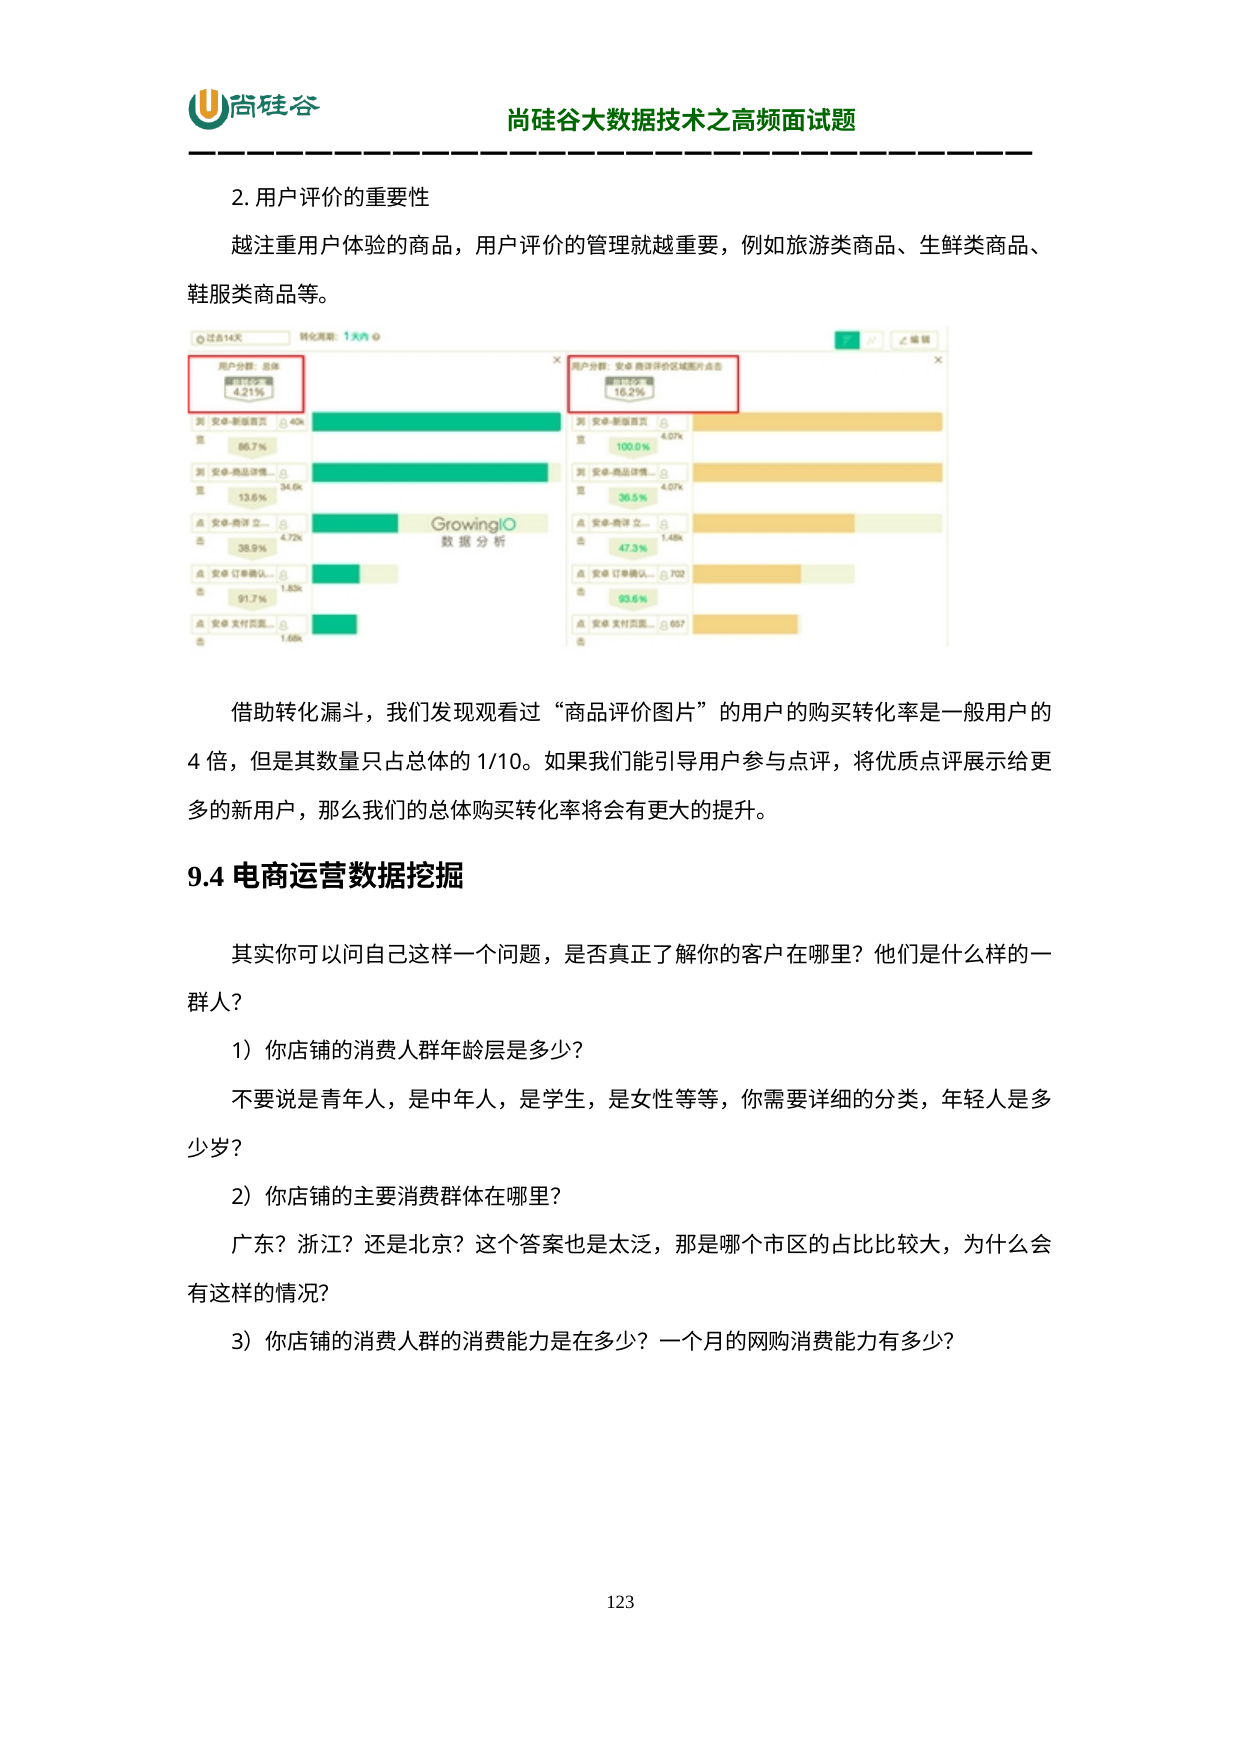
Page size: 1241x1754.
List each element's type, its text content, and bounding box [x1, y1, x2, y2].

text 3）你店铺的消费人群的消费能力是在多少？一个月的网购消费能力有多少？ [187, 1324, 1053, 1357]
text 1）你店铺的消费人群年龄层是多少？ [187, 1033, 1053, 1066]
text 不要说是青年人，是中年人，是学生，是女性等等，你需要详细的分类，年轻人是多少岁？ [187, 1082, 1053, 1163]
text 借助转化漏斗，我们发现观看过“商品评价图片”的用户的购买转化率是一般用户的4 倍，但是其数量只占总体的1/10。如果我们能引导用户参与点评，将优质点评展示给更多的新用户，那么我们的总体购买转化率将会有更大的提升。 [187, 695, 1053, 825]
subtitle 9.4 电商运营数据挖掘 [187, 841, 1053, 906]
text 广东？浙江？还是北京？这个答案也是太泛，那是哪个市区的占比比较大，为什么会有这样的情况？ [187, 1227, 1053, 1308]
text 其实你可以问自己这样一个问题，是否真正了解你的客户在哪里？他们是什么样的一群人？ [187, 936, 1053, 1017]
text 越注重用户体验的商品，用户评价的管理就越重要，例如旅游类商品、生鲜类商品、鞋服类商品等。 [187, 228, 1053, 309]
text 2. 用户评价的重要性 [187, 179, 1053, 212]
text 2）你店铺的主要消费群体在哪里？ [187, 1179, 1053, 1211]
